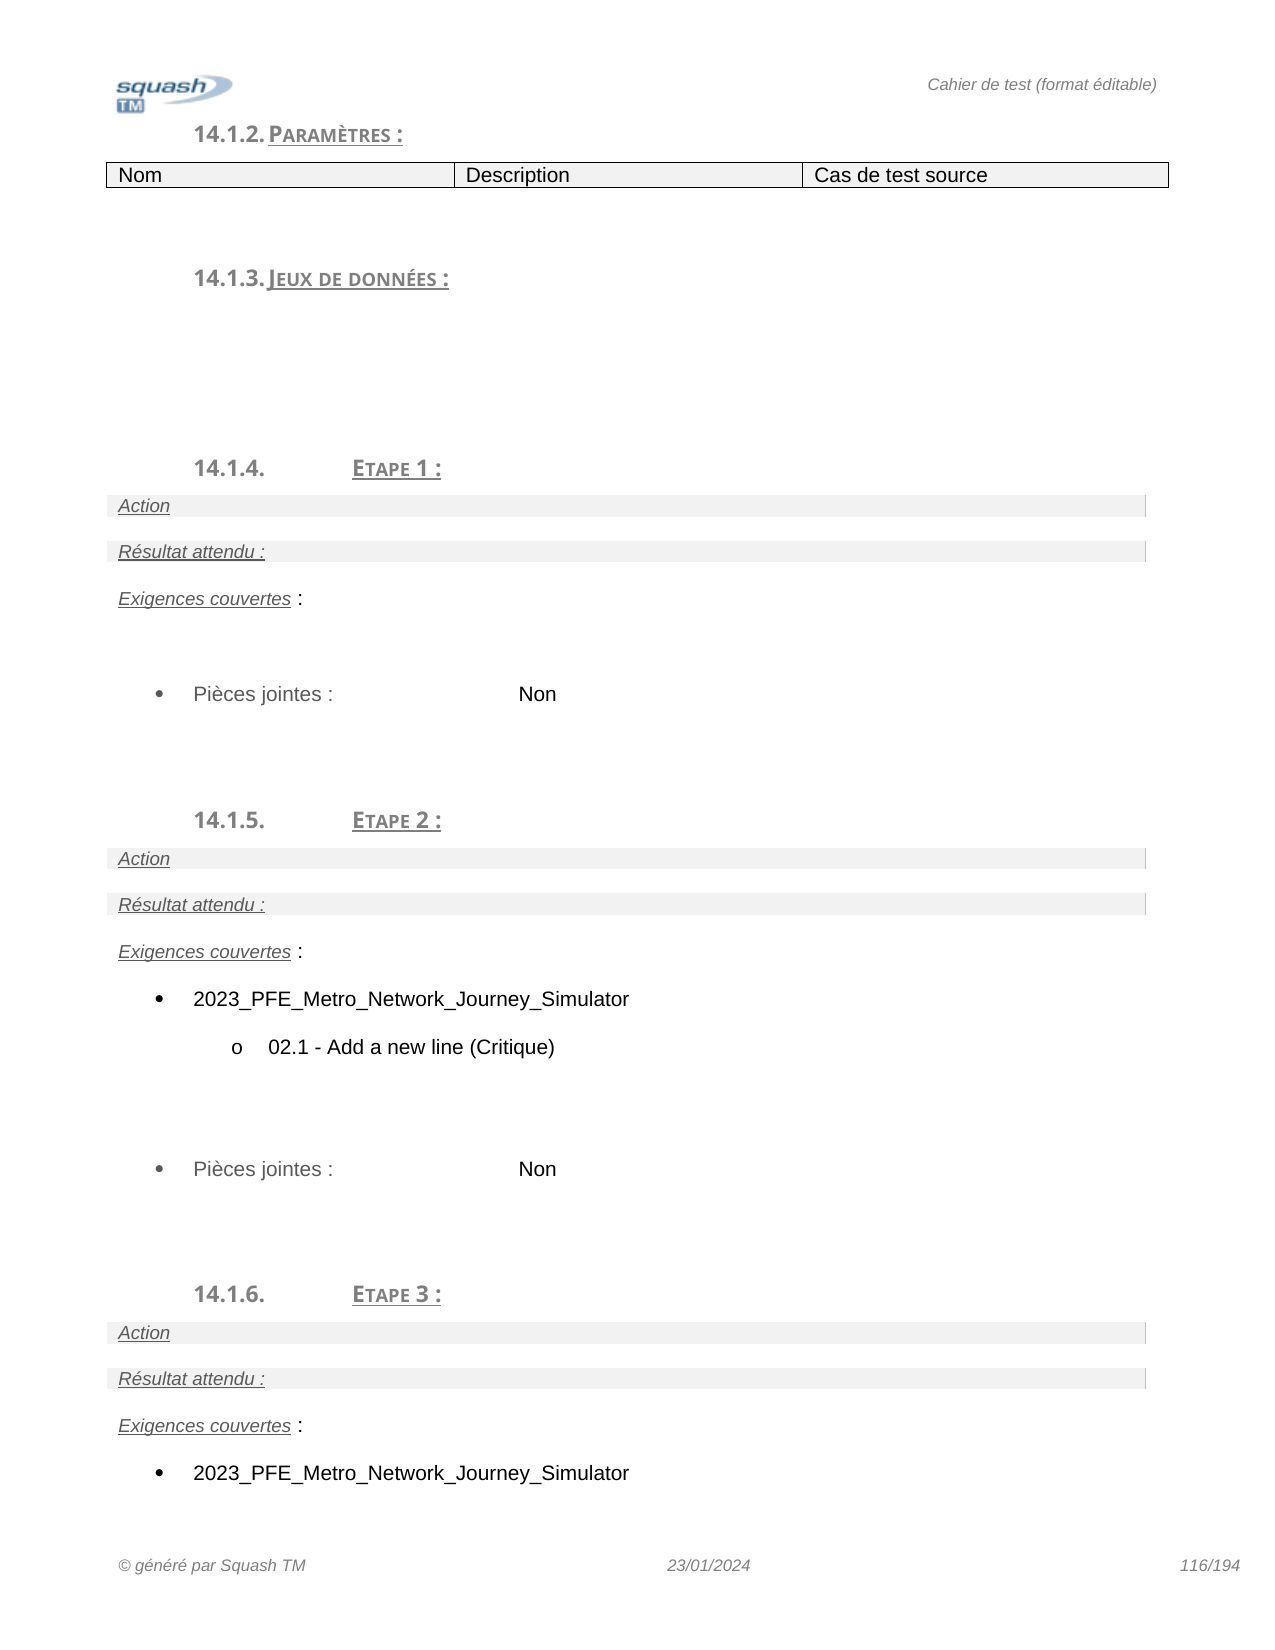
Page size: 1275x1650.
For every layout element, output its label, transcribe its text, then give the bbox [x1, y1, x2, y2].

subtitle Etape 1 : [193, 451, 1157, 483]
text Exigences couvertes : [118, 1413, 1157, 1437]
subtitle Paramètres : [193, 118, 1157, 149]
subtitle Etape 3 : [193, 1278, 1157, 1310]
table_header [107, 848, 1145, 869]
list 02.1 - Add a new line (Critique) [231, 1035, 1157, 1061]
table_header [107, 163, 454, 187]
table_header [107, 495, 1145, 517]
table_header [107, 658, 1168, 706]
subtitle Jeux de données : [193, 262, 1157, 293]
subtitle Etape 2 : [193, 804, 1157, 835]
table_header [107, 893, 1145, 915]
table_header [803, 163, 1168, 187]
text Exigences couvertes : [118, 586, 1157, 610]
list 2023_PFE_Metro_Network_Journey_Simulator [156, 987, 1157, 1011]
text Exigences couvertes : [118, 939, 1157, 963]
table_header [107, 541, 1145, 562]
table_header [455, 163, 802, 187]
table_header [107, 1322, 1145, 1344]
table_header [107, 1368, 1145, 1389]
picture [111, 69, 237, 117]
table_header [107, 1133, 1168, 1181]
list 2023_PFE_Metro_Network_Journey_Simulator [156, 1461, 1157, 1485]
